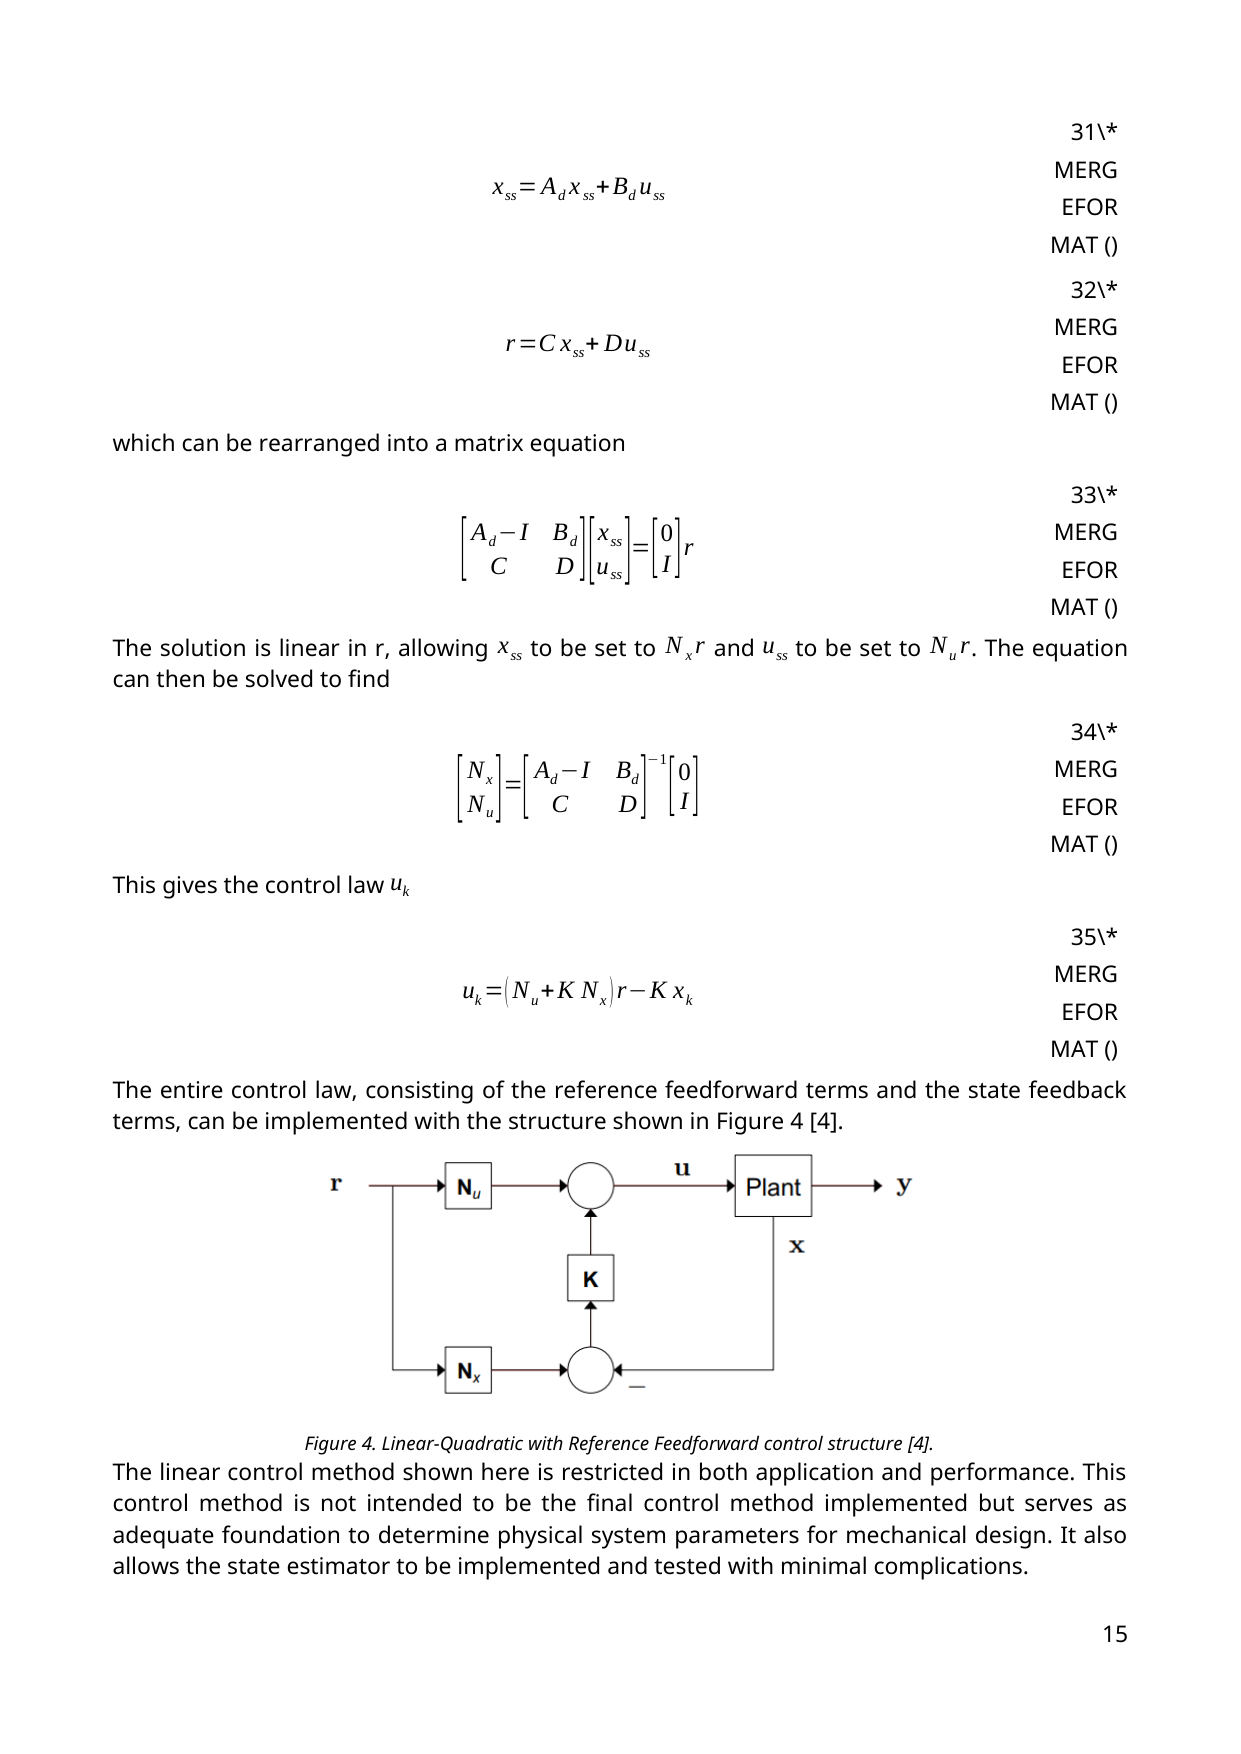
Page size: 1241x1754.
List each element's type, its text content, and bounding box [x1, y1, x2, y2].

table_cell [112, 270, 1043, 427]
table_header [1044, 475, 1118, 632]
picture [312, 1153, 928, 1414]
table_header [112, 112, 1043, 269]
text which can be rearranged into a matrix equation [112, 427, 1128, 458]
text The entire control law, consisting of the reference feedforward terms and the state feedback terms, can be implemented with the structure shown in Figure 4 [4]. [112, 1074, 1128, 1136]
table_header [112, 711, 1043, 868]
table_header [1044, 112, 1118, 269]
text The linear control method shown here is restricted in both application and performance. This control method is not intended to be the final control method implemented but serves as adequate foundation to determine physical system parameters for mechanical design. It also allows the state estimator to be implemented and tested with minimal complications. [112, 1456, 1128, 1581]
table_header [1044, 917, 1118, 1074]
table_header [112, 475, 1043, 632]
table_header [112, 917, 1043, 1074]
table_cell [1044, 270, 1118, 427]
text The solution is linear in r, allowing to be set to and to be set to . The equation can then be solved to find [112, 632, 1128, 694]
table_header [1044, 711, 1118, 868]
text This gives the control law [112, 868, 1128, 900]
